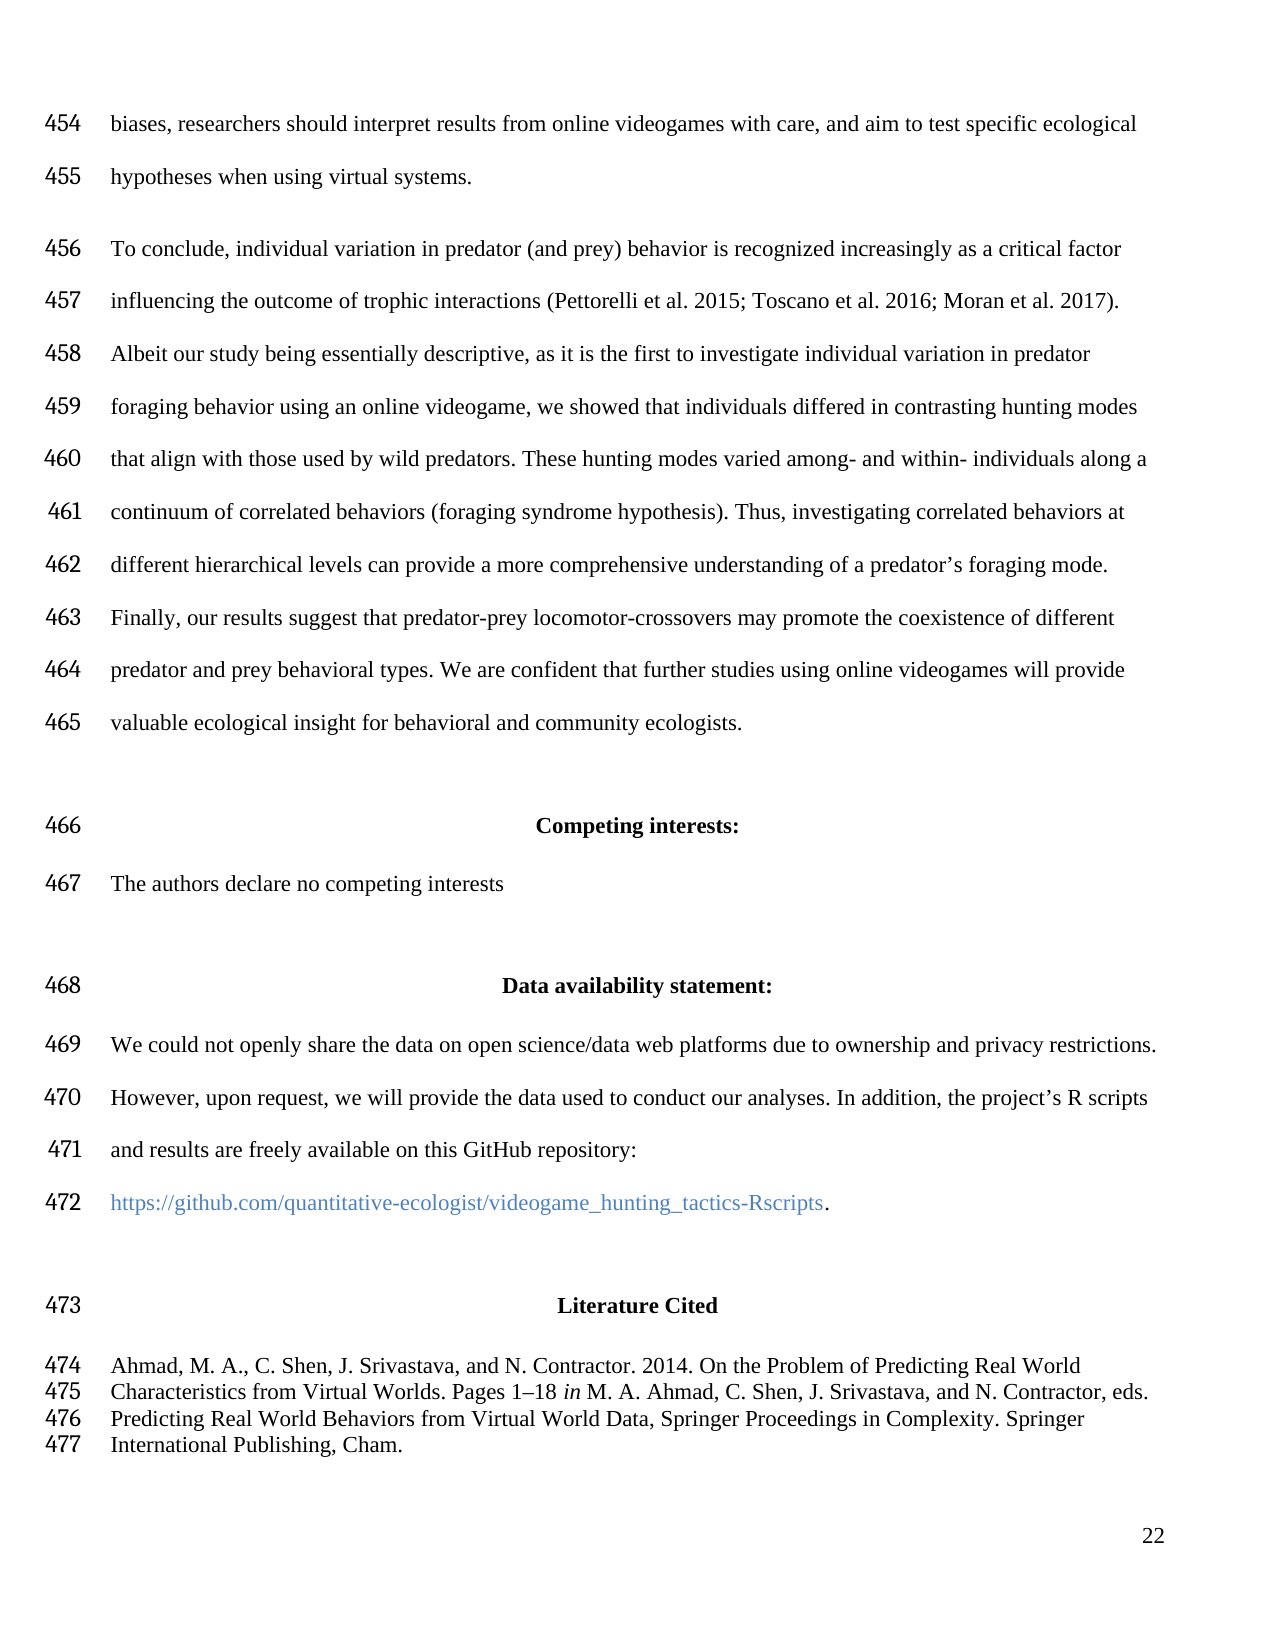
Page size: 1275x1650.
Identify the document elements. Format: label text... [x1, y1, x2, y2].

text To conclude, individual variation in predator (and prey) behavior is recognized increasingly as a critical factor influencing the outcome of trophic interactions (Pettorelli et al. 2015; Toscano et al. 2016; Moran et al. 2017). Albeit our study being essentially descriptive, as it is the first to investigate individual variation in predator foraging behavior using an online videogame, we showed that individuals differed in contrasting hunting modes that align with those used by wild predators. These hunting modes varied among- and within- individuals along a continuum of correlated behaviors (foraging syndrome hypothesis). Thus, investigating correlated behaviors at different hierarchical levels can provide a more comprehensive understanding of a predator’s foraging mode. Finally, our results suggest that predator-prey locomotor-crossovers may promote the coexistence of different predator and prey behavioral types. We are confident that further studies using online videogames will provide valuable ecological insight for behavioral and community ecologists. [110, 234, 1164, 735]
text We could not openly share the data on open science/data web platforms due to ownership and privacy restrictions. However, upon request, we will provide the data used to conduct our analyses. In addition, the project’s R scripts and results are freely available on this GitHub repository: https://github.com/quantitative-ecologist/videogame_hunting_tactics-Rscripts. [110, 1031, 1164, 1215]
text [110, 110, 1164, 189]
text The authors declare no competing interests [110, 870, 1164, 896]
subtitle Literature Cited [110, 1292, 1164, 1318]
subtitle Competing interests: [110, 812, 1164, 838]
subtitle Data availability statement: [110, 973, 1164, 999]
text Ahmad, M. A., C. Shen, J. Srivastava, and N. Contractor. 2014. On the Problem of Predicting Real World Characteristics from Virtual Worlds. Pages 1–18 in M. A. Ahmad, C. Shen, J. Srivastava, and N. Contractor, eds. Predicting Real World Behaviors from Virtual World Data, Springer Proceedings in Complexity. Springer International Publishing, Cham. [110, 1352, 1164, 1457]
